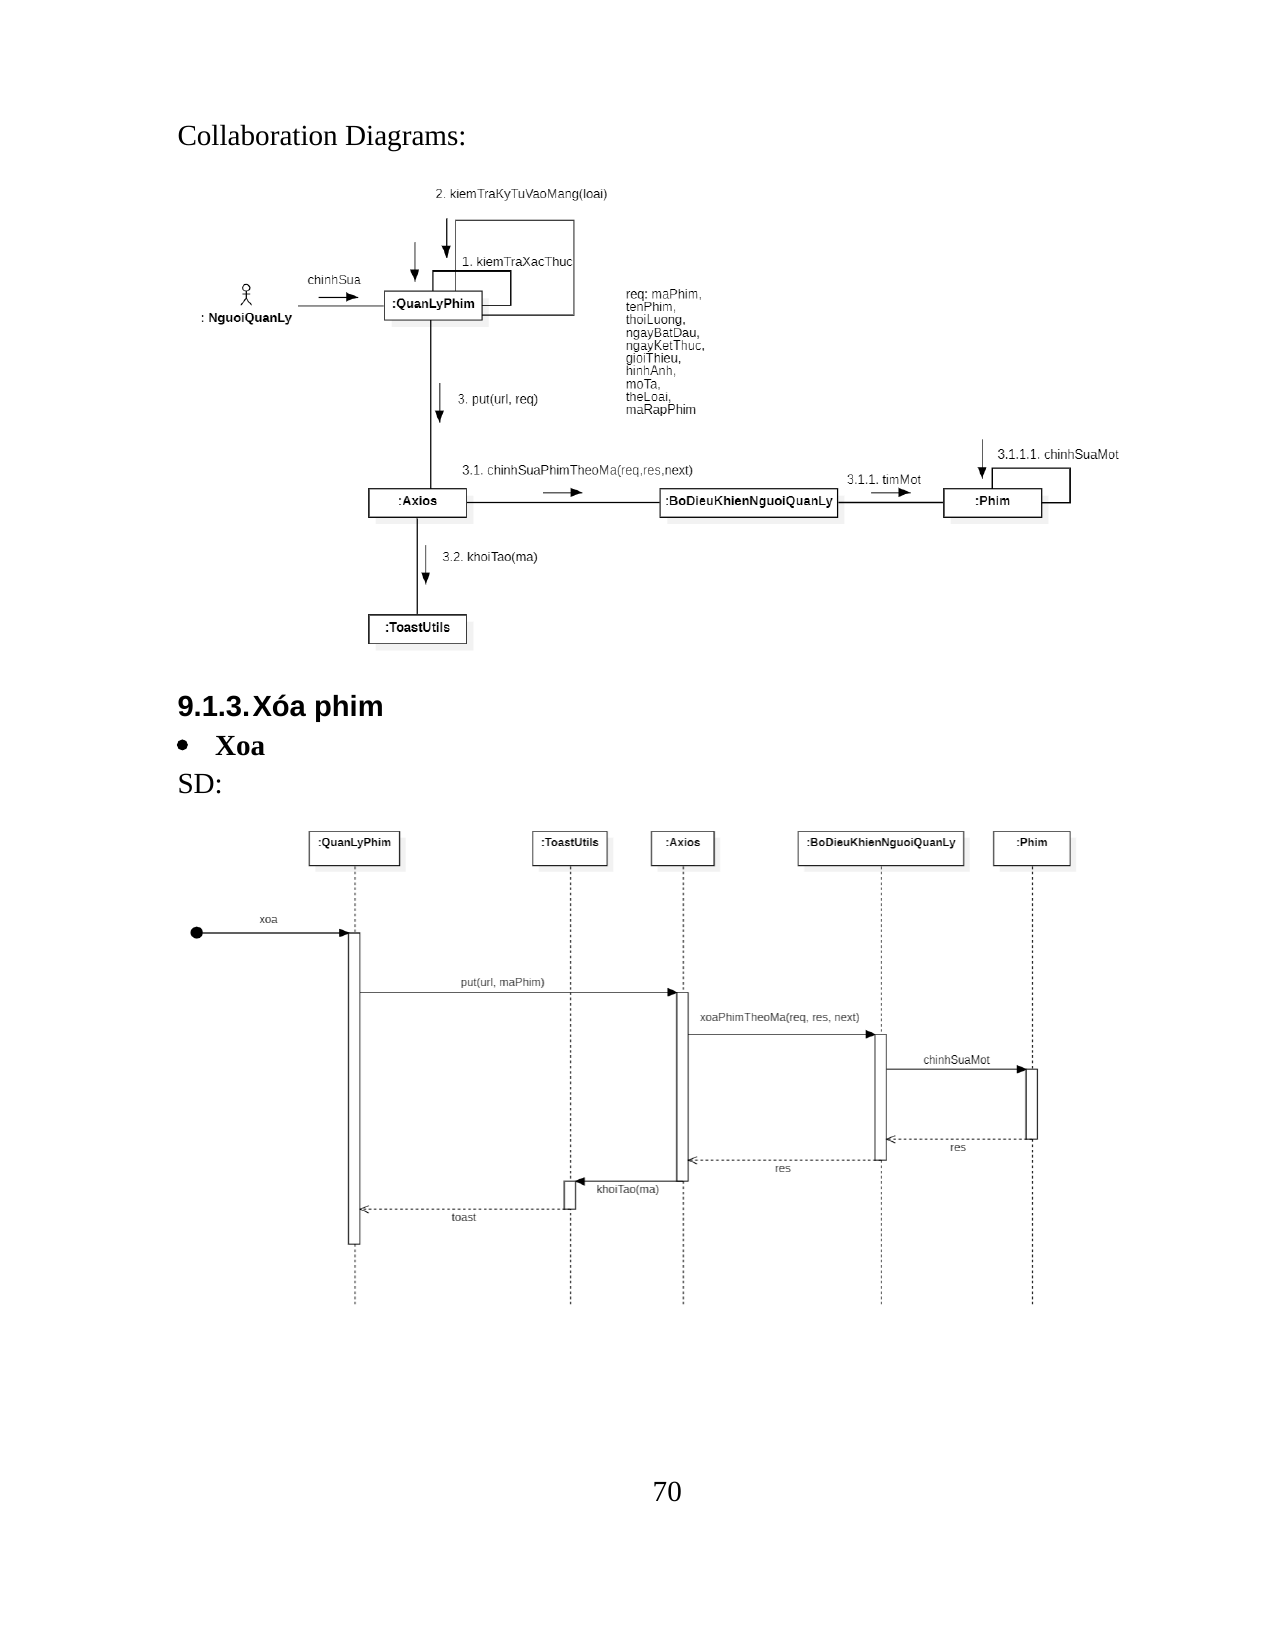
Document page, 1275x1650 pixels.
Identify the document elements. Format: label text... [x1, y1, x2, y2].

list Xoa [177, 728, 1157, 761]
text SD: [177, 766, 1157, 800]
subtitle Xóa phim [177, 689, 1157, 723]
picture [177, 805, 1131, 1306]
picture [177, 156, 1150, 681]
text Collaboration Diagrams: [177, 118, 1157, 152]
